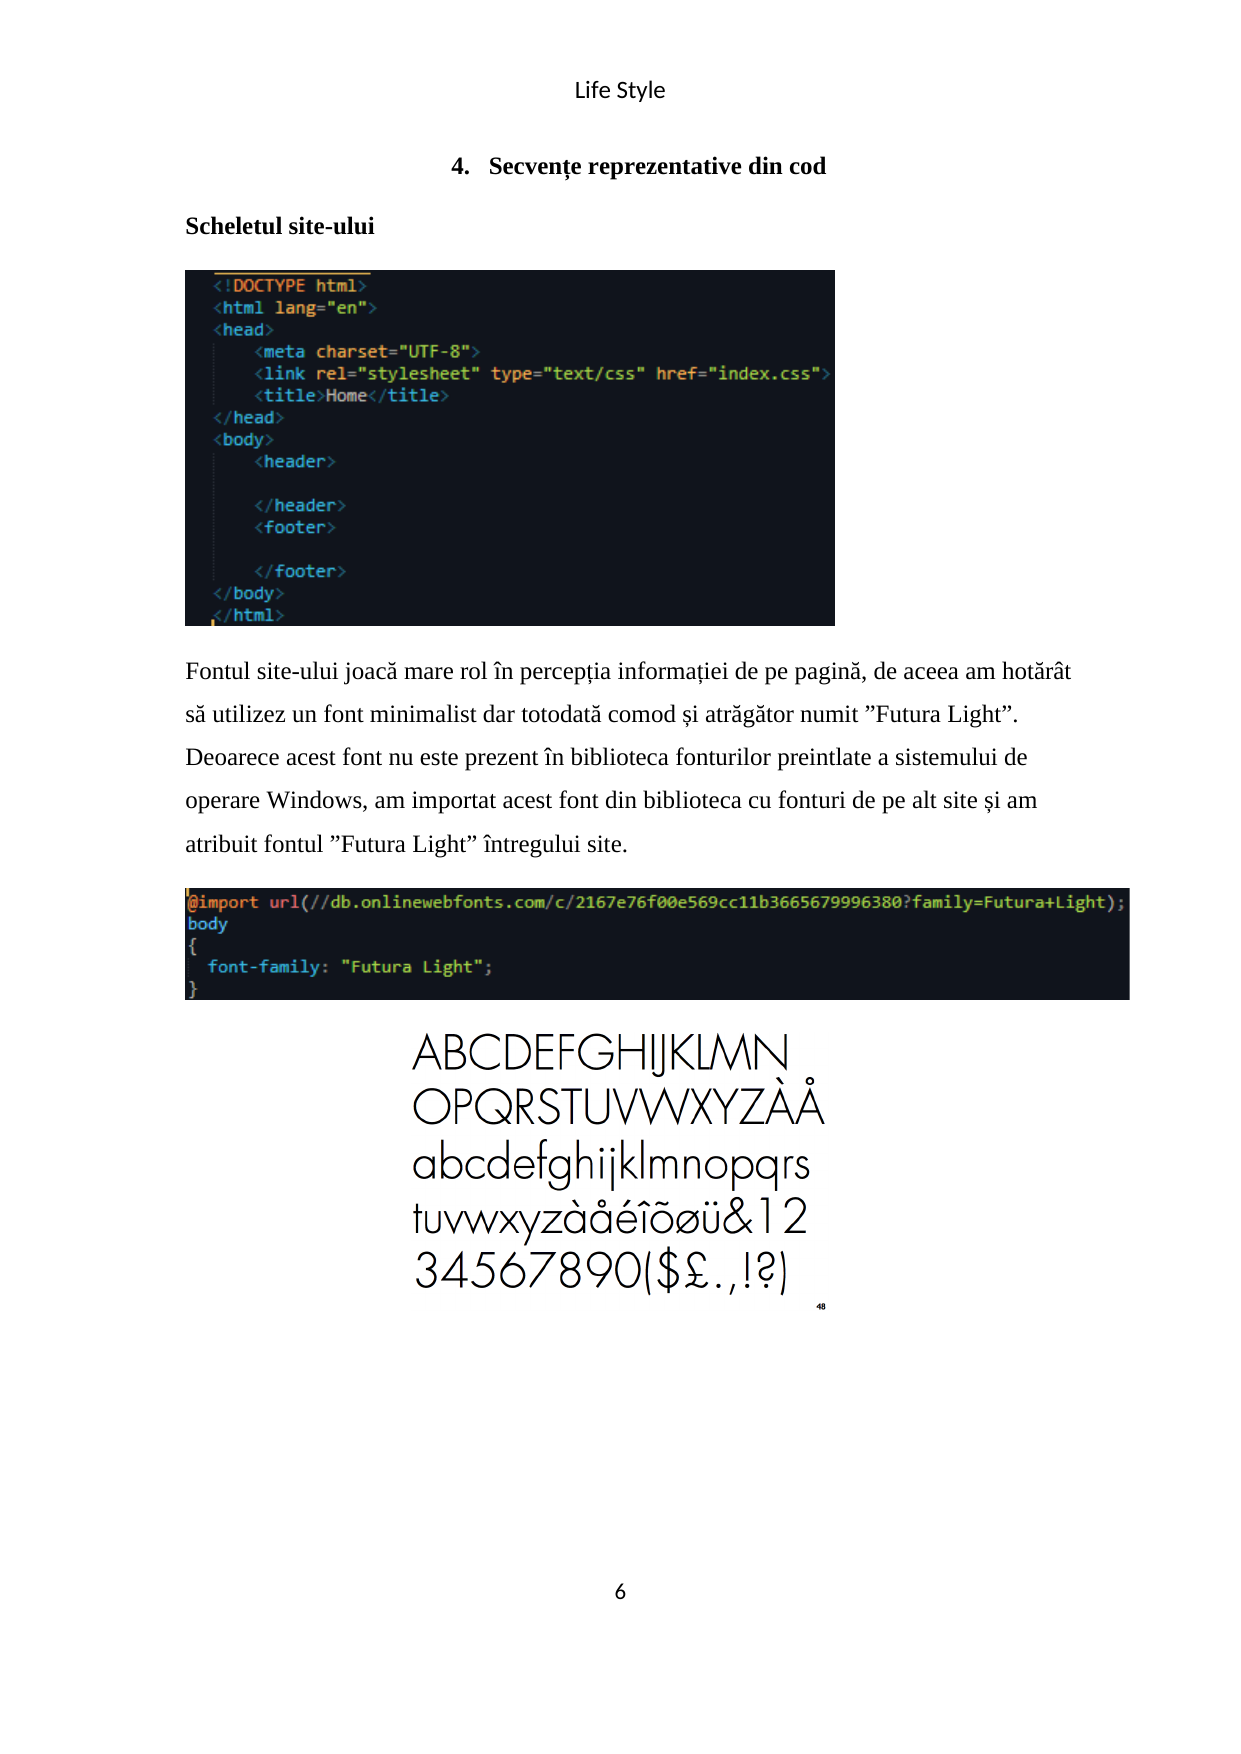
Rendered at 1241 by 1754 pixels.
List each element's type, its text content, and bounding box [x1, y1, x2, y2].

text Scheletul site-ului [185, 211, 1092, 240]
text Fontul site-ului joacă mare rol în percepția informației de pe pagină, de aceea am hotărât să utilizez un font minimalist dar totodată comod și atrăgător numit ”Futura Light”. Deoarece acest font nu este prezent în biblioteca fonturilor preintlate a sistemului de operare Windows, am importat acest font din biblioteca cu fonturi de pe alt site și am atribuit fontul ”Futura Light” întregului site. [185, 656, 1092, 857]
picture [185, 270, 835, 626]
picture [185, 888, 1130, 1000]
subtitle Secvențe reprezentative din cod [185, 151, 1092, 180]
picture [411, 1032, 829, 1311]
